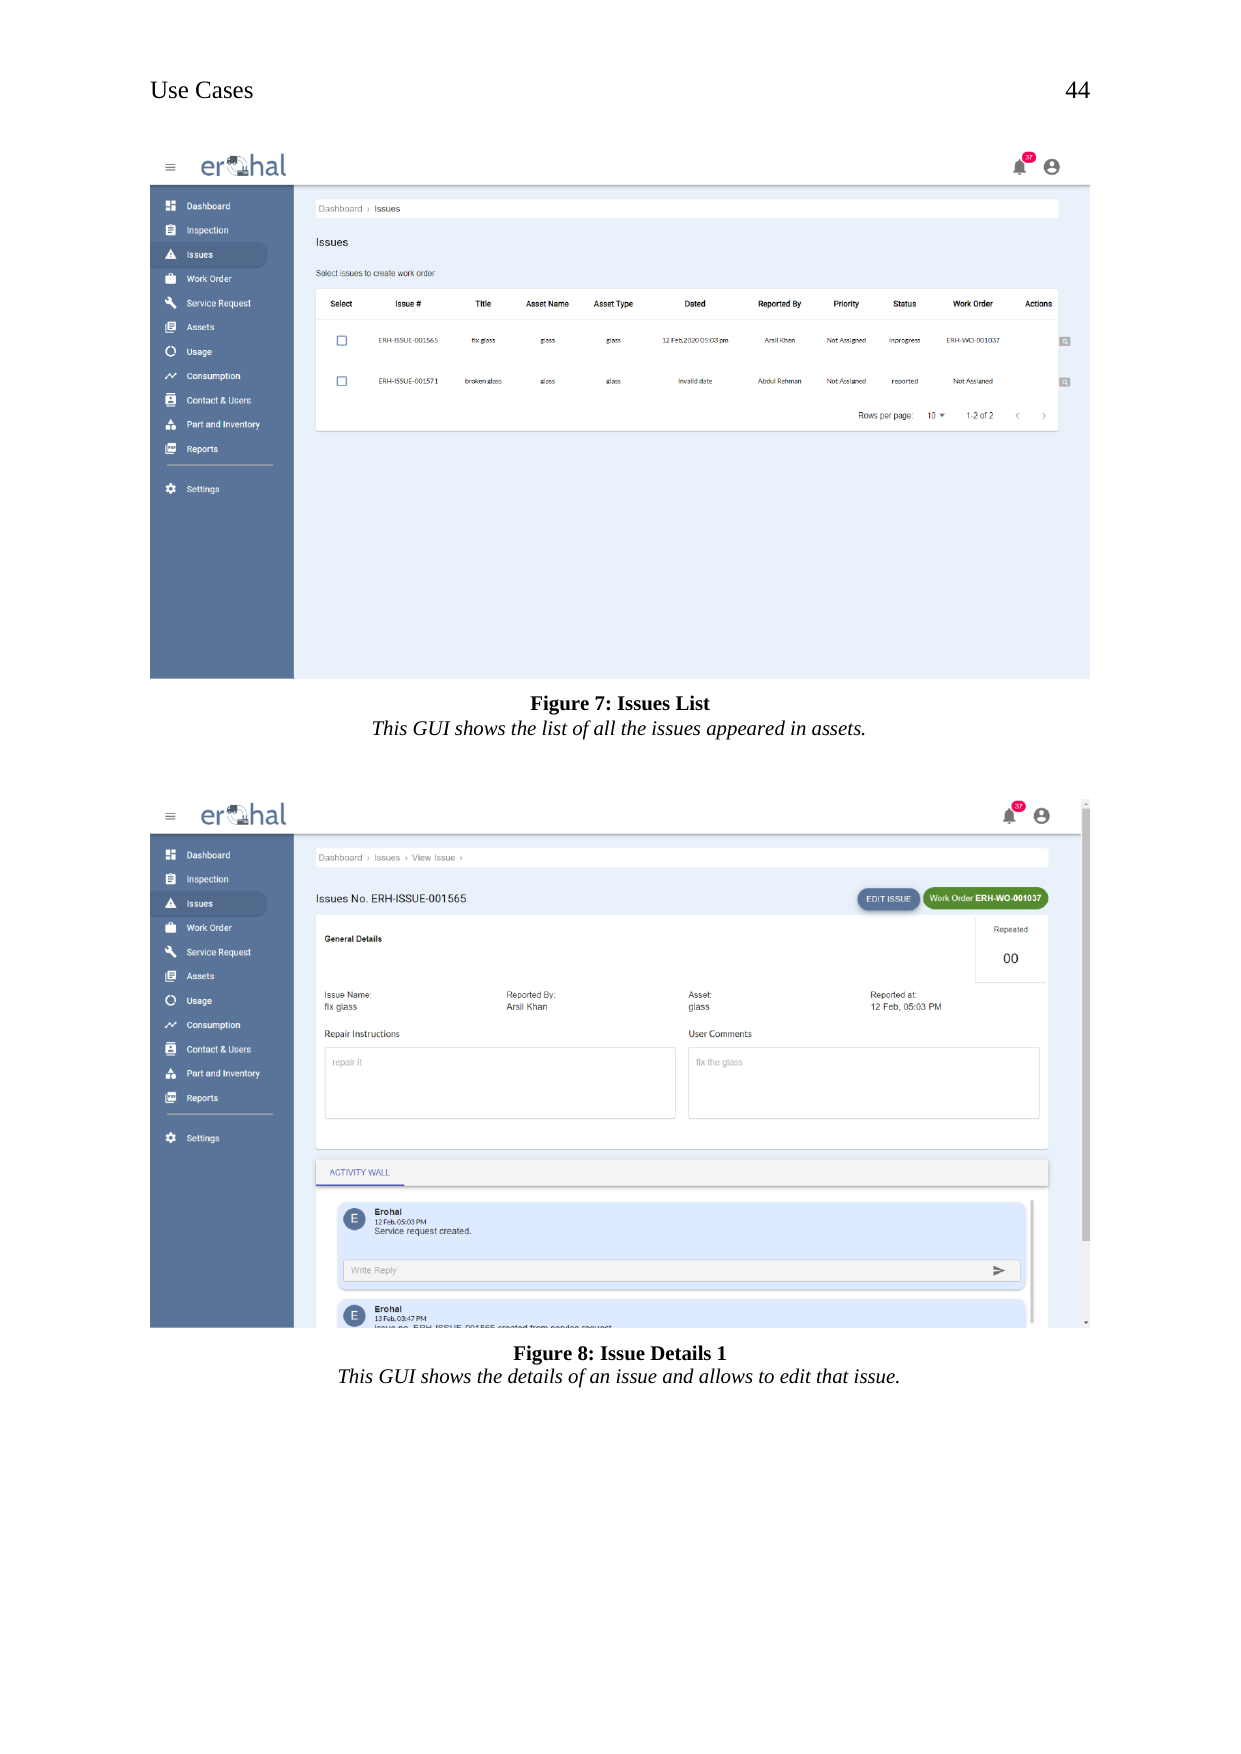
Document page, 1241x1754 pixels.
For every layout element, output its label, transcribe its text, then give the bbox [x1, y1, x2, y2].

text This GUI shows the details of an issue and allows to edit that issue. [150, 1364, 1090, 1388]
text Figure 7: Issues List [150, 691, 1090, 715]
picture [150, 799, 1091, 1328]
text Figure 8: Issue Details 1 [150, 1340, 1090, 1364]
text This GUI shows the list of all the issues appeared in assets. [150, 715, 1090, 739]
picture [150, 150, 1091, 679]
